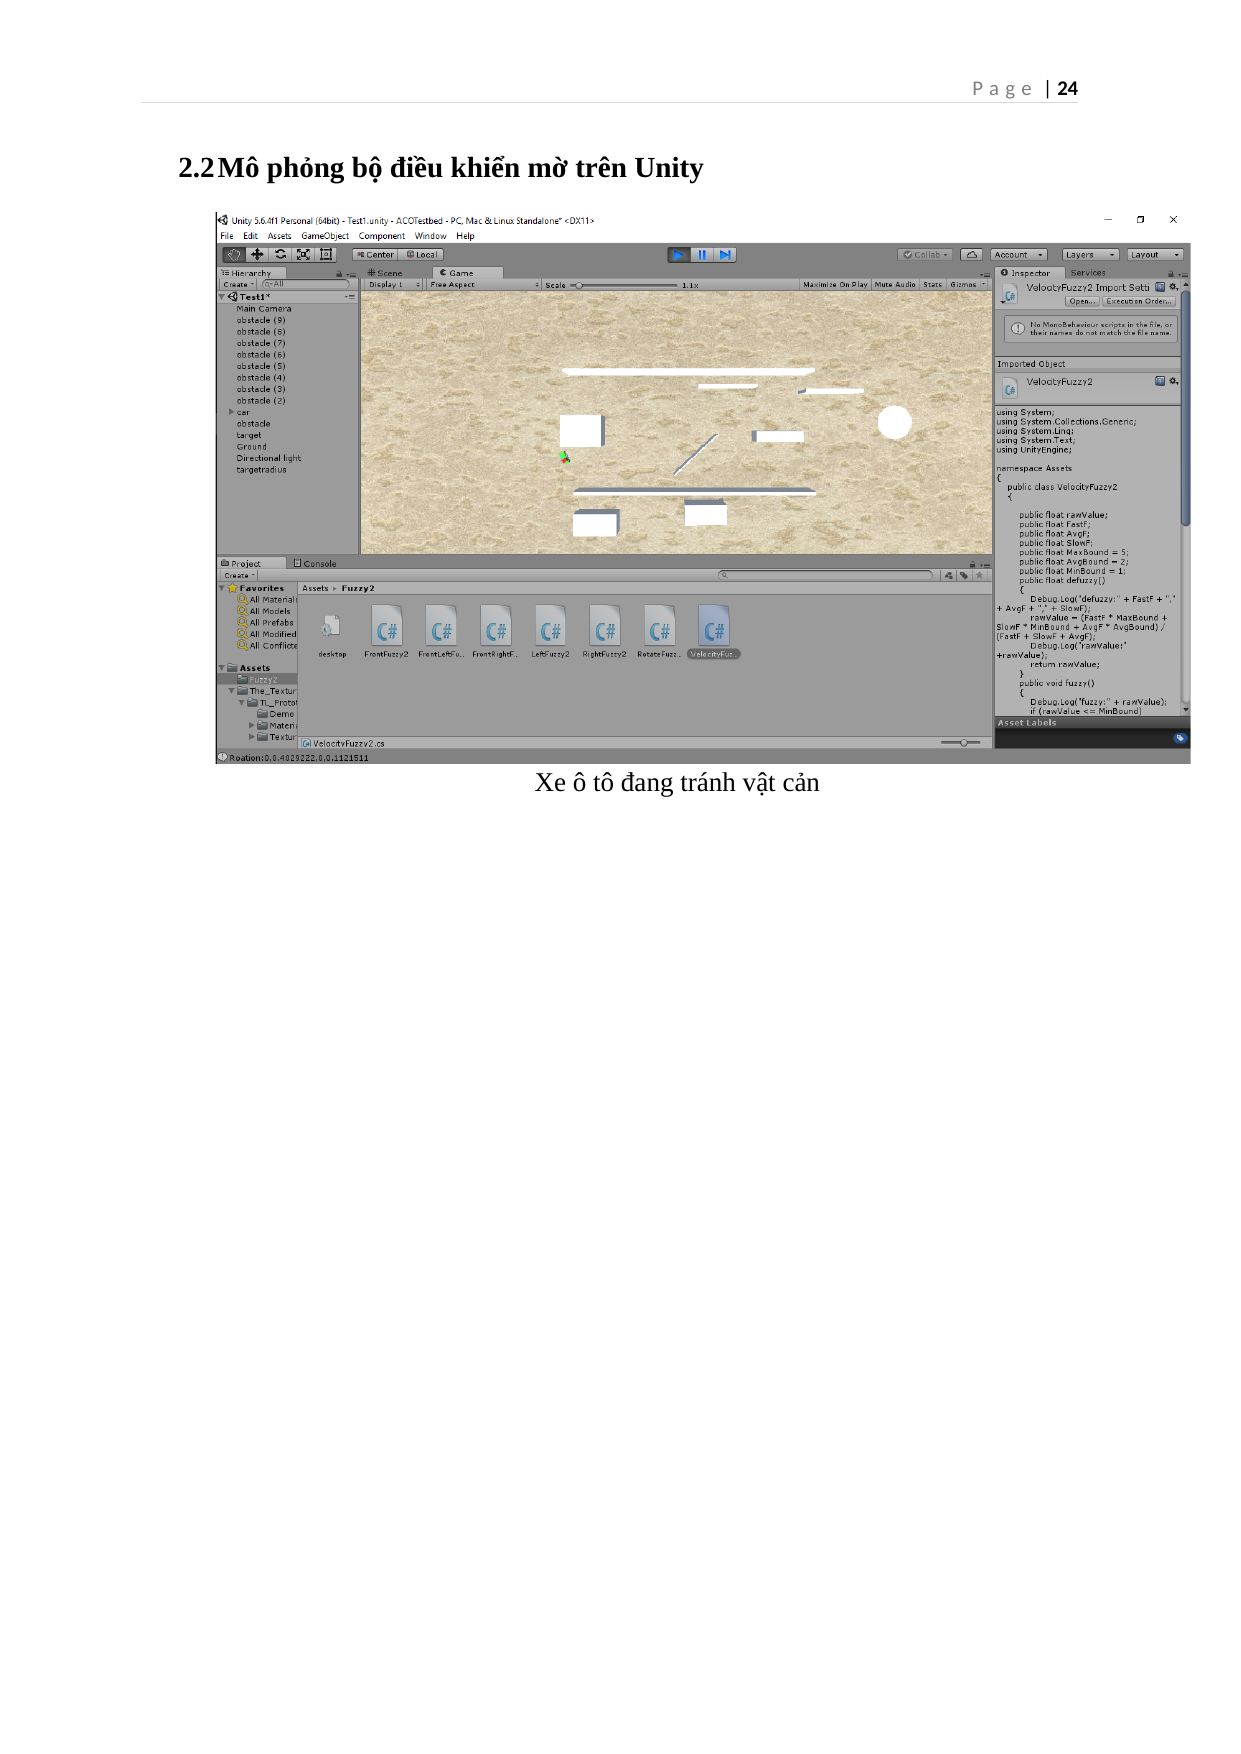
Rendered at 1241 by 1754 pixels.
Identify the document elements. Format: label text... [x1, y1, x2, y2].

text Xe ô tô đang tránh vật cản [522, 766, 1078, 798]
picture [215, 212, 1191, 764]
subtitle Mô phỏng bộ điều khiển mờ trên Unity [178, 150, 1078, 183]
